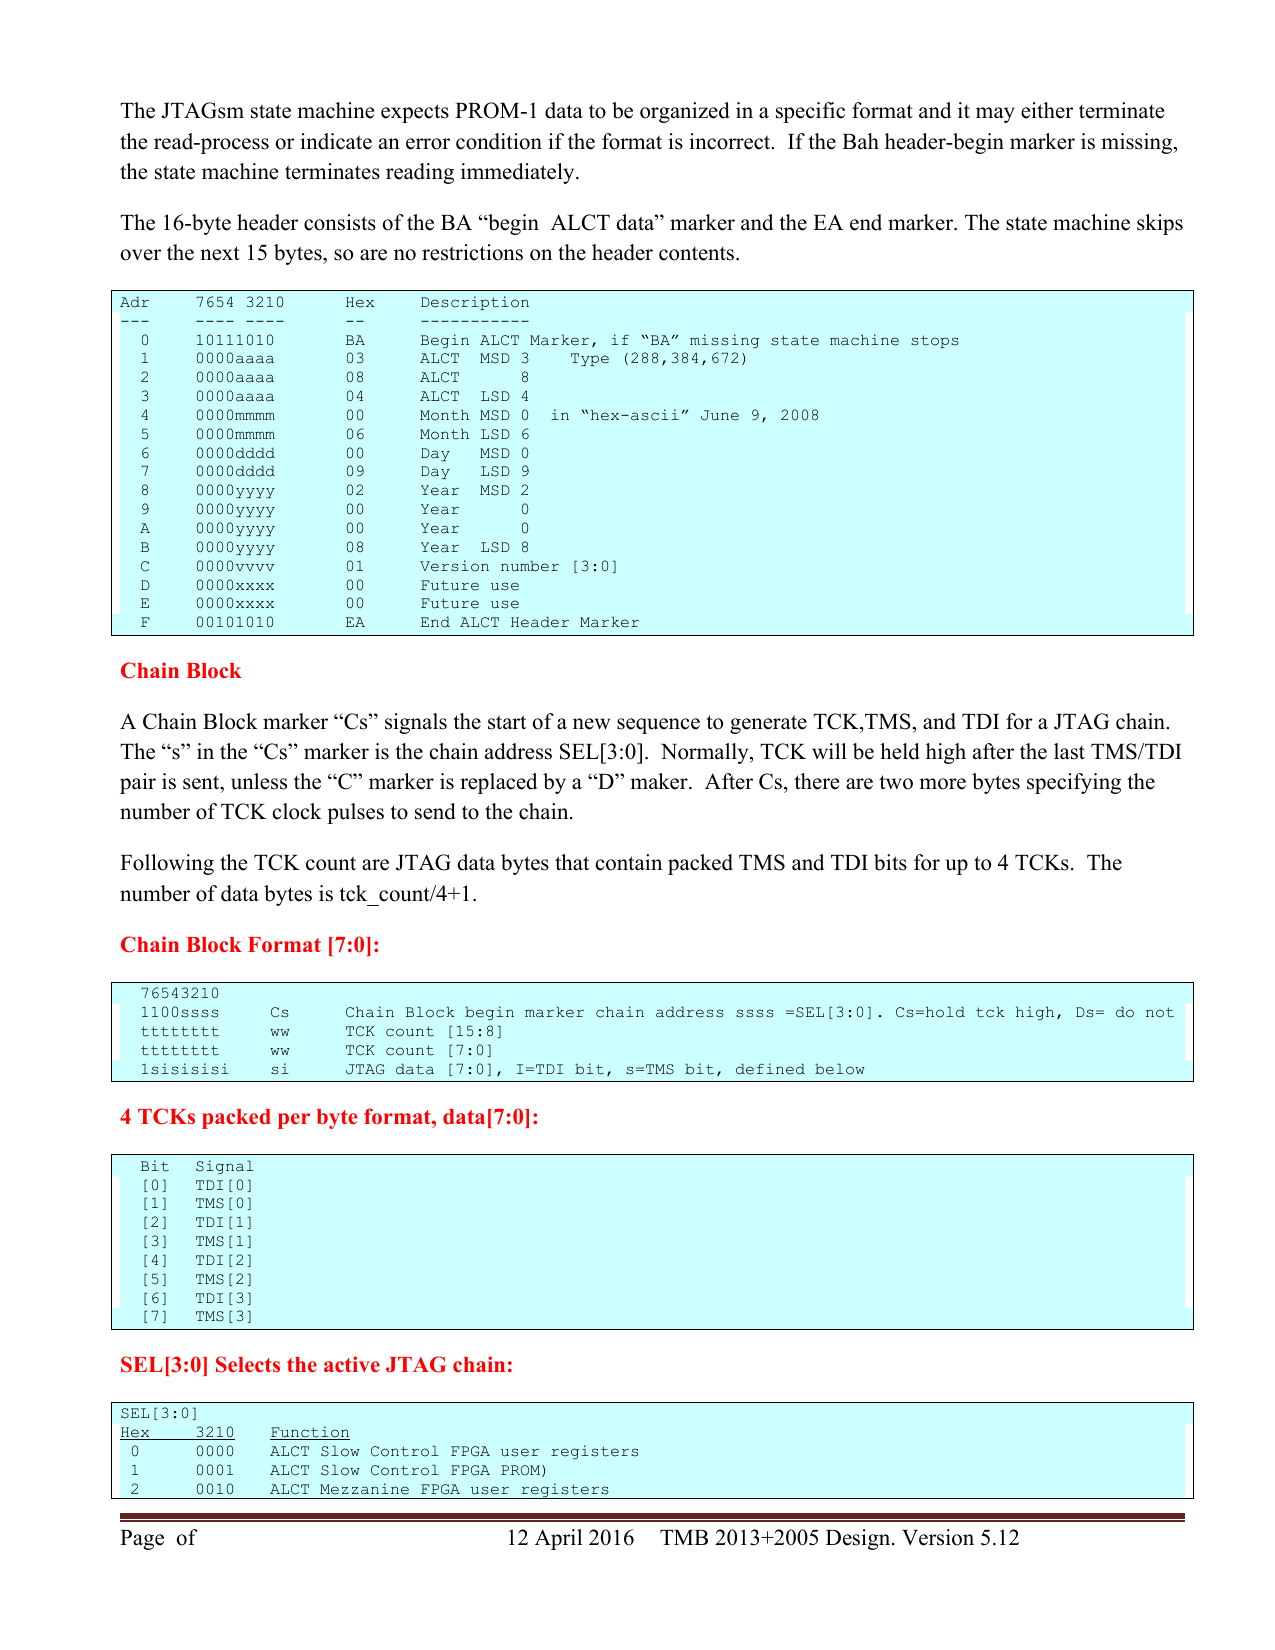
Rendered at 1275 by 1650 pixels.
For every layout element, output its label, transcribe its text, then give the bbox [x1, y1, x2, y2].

text 2 0000aaaa 08 ALCT 8 [120, 369, 1185, 388]
subtitle 4 TCKs packed per byte format, data[7:0]: [120, 1103, 1185, 1129]
subtitle SEL[3:0] Selects the active JTAG chain: [120, 1351, 1185, 1377]
text F 00101010 EA End ALCT Header Marker [112, 611, 1193, 635]
text C 0000vvvv 01 Version number [3:0] [120, 557, 1185, 576]
text The 16-byte header consists of the BA “begin ALCT data” marker and the EA end marker. The state machine skips over the next 15 bytes, so are no restrictions on the header contents. [120, 209, 1185, 266]
text 4 0000mmmm 00 Month MSD 0 in “hex-ascii” June 9, 2008 [120, 406, 1185, 425]
text 5 0000mmmm 06 Month LSD 6 [120, 425, 1185, 444]
text 9 0000yyyy 00 Year 0 [120, 501, 1185, 519]
text 2 0010 ALCT Mezzanine FPGA user registers [120, 1480, 1185, 1498]
text Hex 3210 Function [120, 1424, 1185, 1443]
text [4] TDI[2] [120, 1251, 1185, 1270]
text Bit Signal [112, 1155, 1193, 1176]
text E 0000xxxx 00 Future use [120, 595, 1185, 611]
text 8 0000yyyy 02 Year MSD 2 [120, 482, 1185, 501]
text 1sisisisi si JTAG data [7:0], I=TDI bit, s=TMS bit, defined below [112, 1057, 1193, 1081]
text 1 0000aaaa 03 ALCT MSD 3 Type (288,384,672) [120, 350, 1185, 369]
text 3 0000aaaa 04 ALCT LSD 4 [120, 388, 1185, 406]
text 1100ssss Cs Chain Block begin marker chain address ssss =SEL[3:0]. Cs=hold tck high, Ds= do not [120, 1004, 1185, 1022]
text The JTAGsm state machine expects PROM-1 data to be organized in a specific format and it may either terminate the read-process or indicate an error condition if the format is incorrect. If the Bah header-begin marker is missing, the state machine terminates reading immediately. [120, 97, 1185, 184]
text A 0000yyyy 00 Year 0 [120, 519, 1185, 538]
subtitle Chain Block Format [7:0]: [120, 931, 1185, 957]
text [2] TDI[1] [120, 1214, 1185, 1233]
text Following the TCK count are JTAG data bytes that contain packed TMS and TDI bits for up to 4 TCKs. The number of data bytes is tck_count/4+1. [120, 849, 1185, 906]
text --- ---- ---- -- ----------- [120, 312, 1185, 331]
text 6 0000dddd 00 Day MSD 0 [120, 444, 1185, 463]
text A Chain Block marker “Cs” signals the start of a new sequence to generate TCK,TMS, and TDI for a JTAG chain. The “s” in the “Cs” marker is the chain address SEL[3:0]. Normally, TCK will be held high after the last TMS/TDI pair is sent, unless the “C” marker is replaced by a “D” maker. After Cs, there are two more bytes specifying the number of TCK clock pulses to send to the chain. [120, 708, 1185, 825]
text [1] TMS[0] [120, 1195, 1185, 1214]
text 7 0000dddd 09 Day LSD 9 [120, 463, 1185, 482]
text [0] TDI[0] [120, 1176, 1185, 1195]
text [5] TMS[2] [120, 1270, 1185, 1289]
text [7] TMS[3] [112, 1305, 1193, 1329]
text SEL[3:0] [112, 1403, 1193, 1424]
text 76543210 [112, 983, 1193, 1004]
text tttttttt ww TCK count [15:8] [120, 1022, 1185, 1041]
text B 0000yyyy 08 Year LSD 8 [120, 538, 1185, 557]
text D 0000xxxx 00 Future use [120, 576, 1185, 595]
subtitle Chain Block [120, 657, 1185, 683]
text [3] TMS[1] [120, 1233, 1185, 1251]
text [6] TDI[3] [120, 1289, 1185, 1305]
text 0 10111010 BA Begin ALCT Marker, if “BA” missing state machine stops [120, 331, 1185, 350]
text 0 0000 ALCT Slow Control FPGA user registers [120, 1443, 1185, 1462]
text 1 0001 ALCT Slow Control FPGA PROM) [120, 1462, 1185, 1480]
text tttttttt ww TCK count [7:0] [120, 1041, 1185, 1057]
text Adr 7654 3210 Hex Description [112, 291, 1193, 312]
